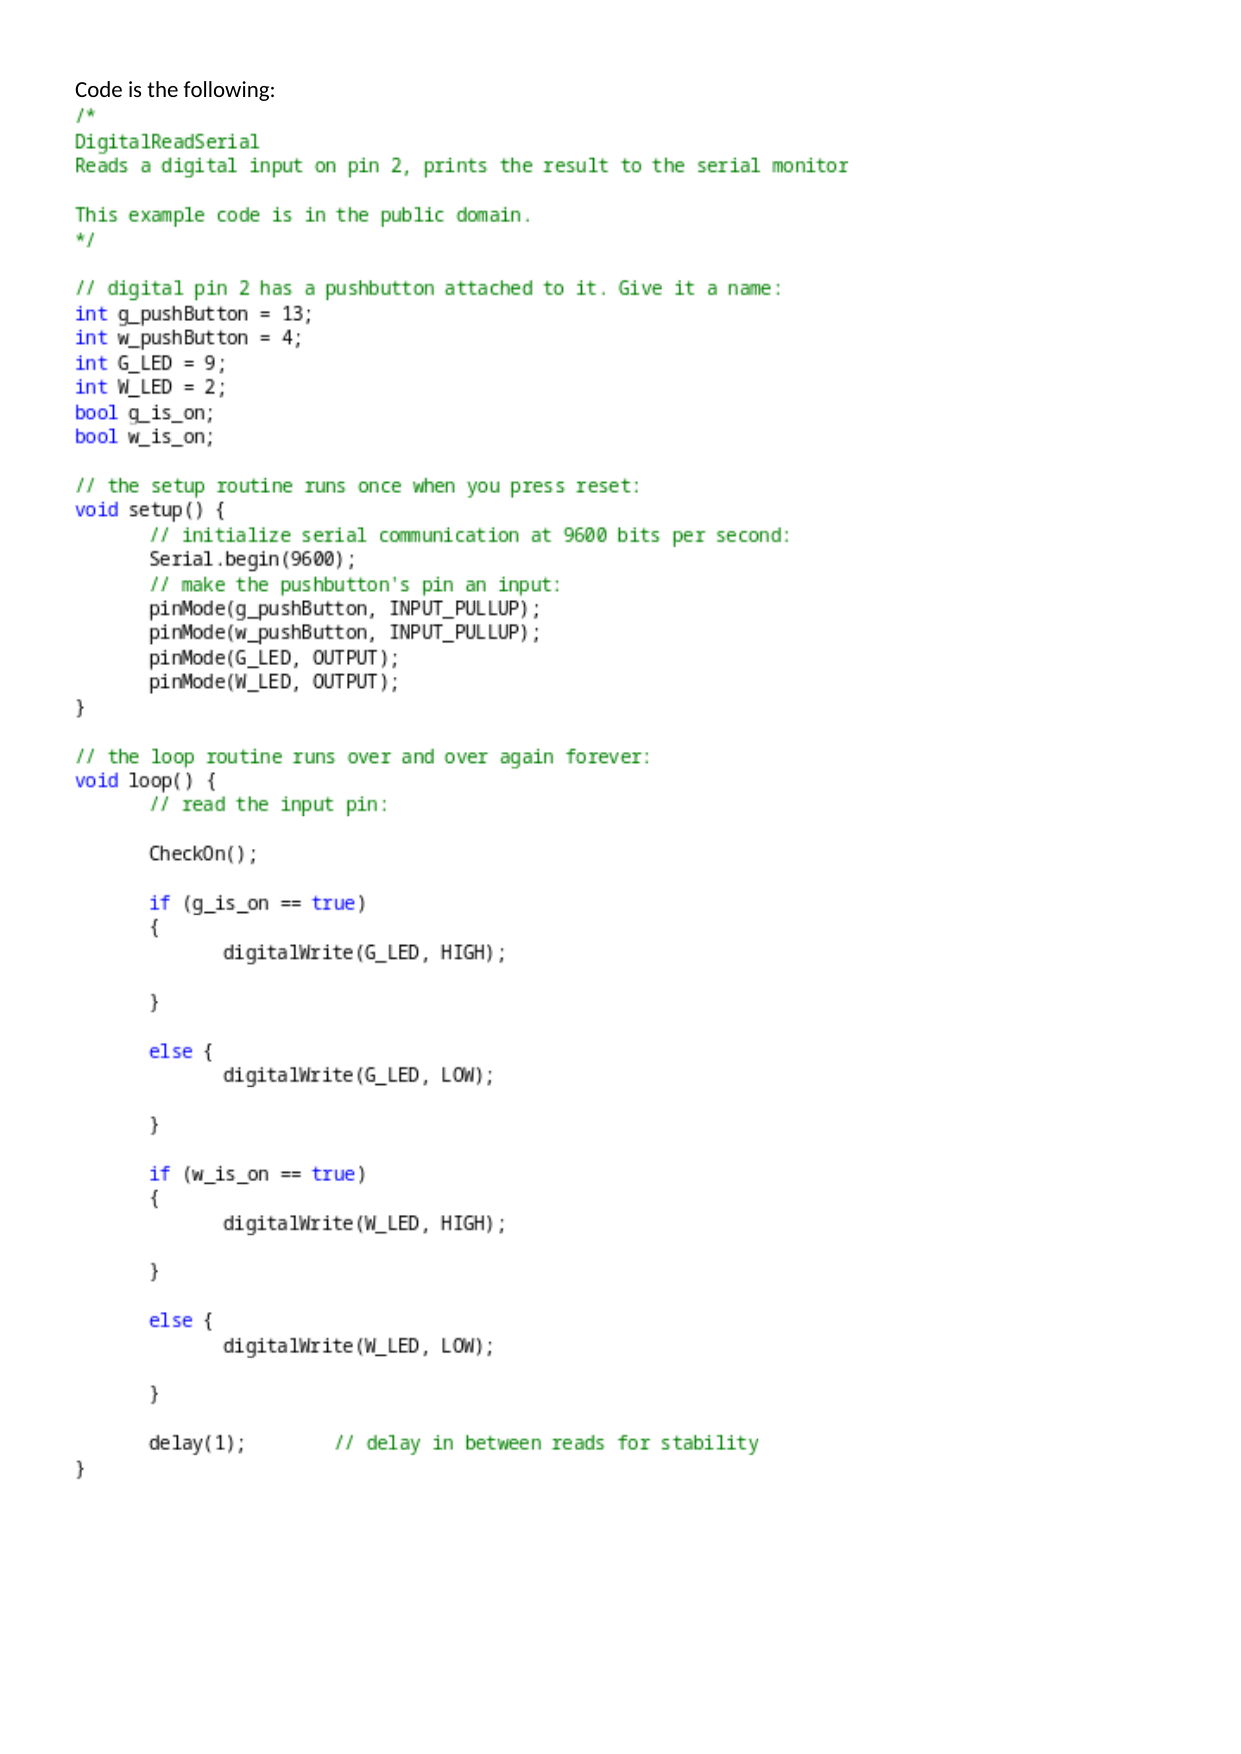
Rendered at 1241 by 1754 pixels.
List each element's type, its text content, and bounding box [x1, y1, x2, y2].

text Code is the following: [75, 75, 1165, 1677]
